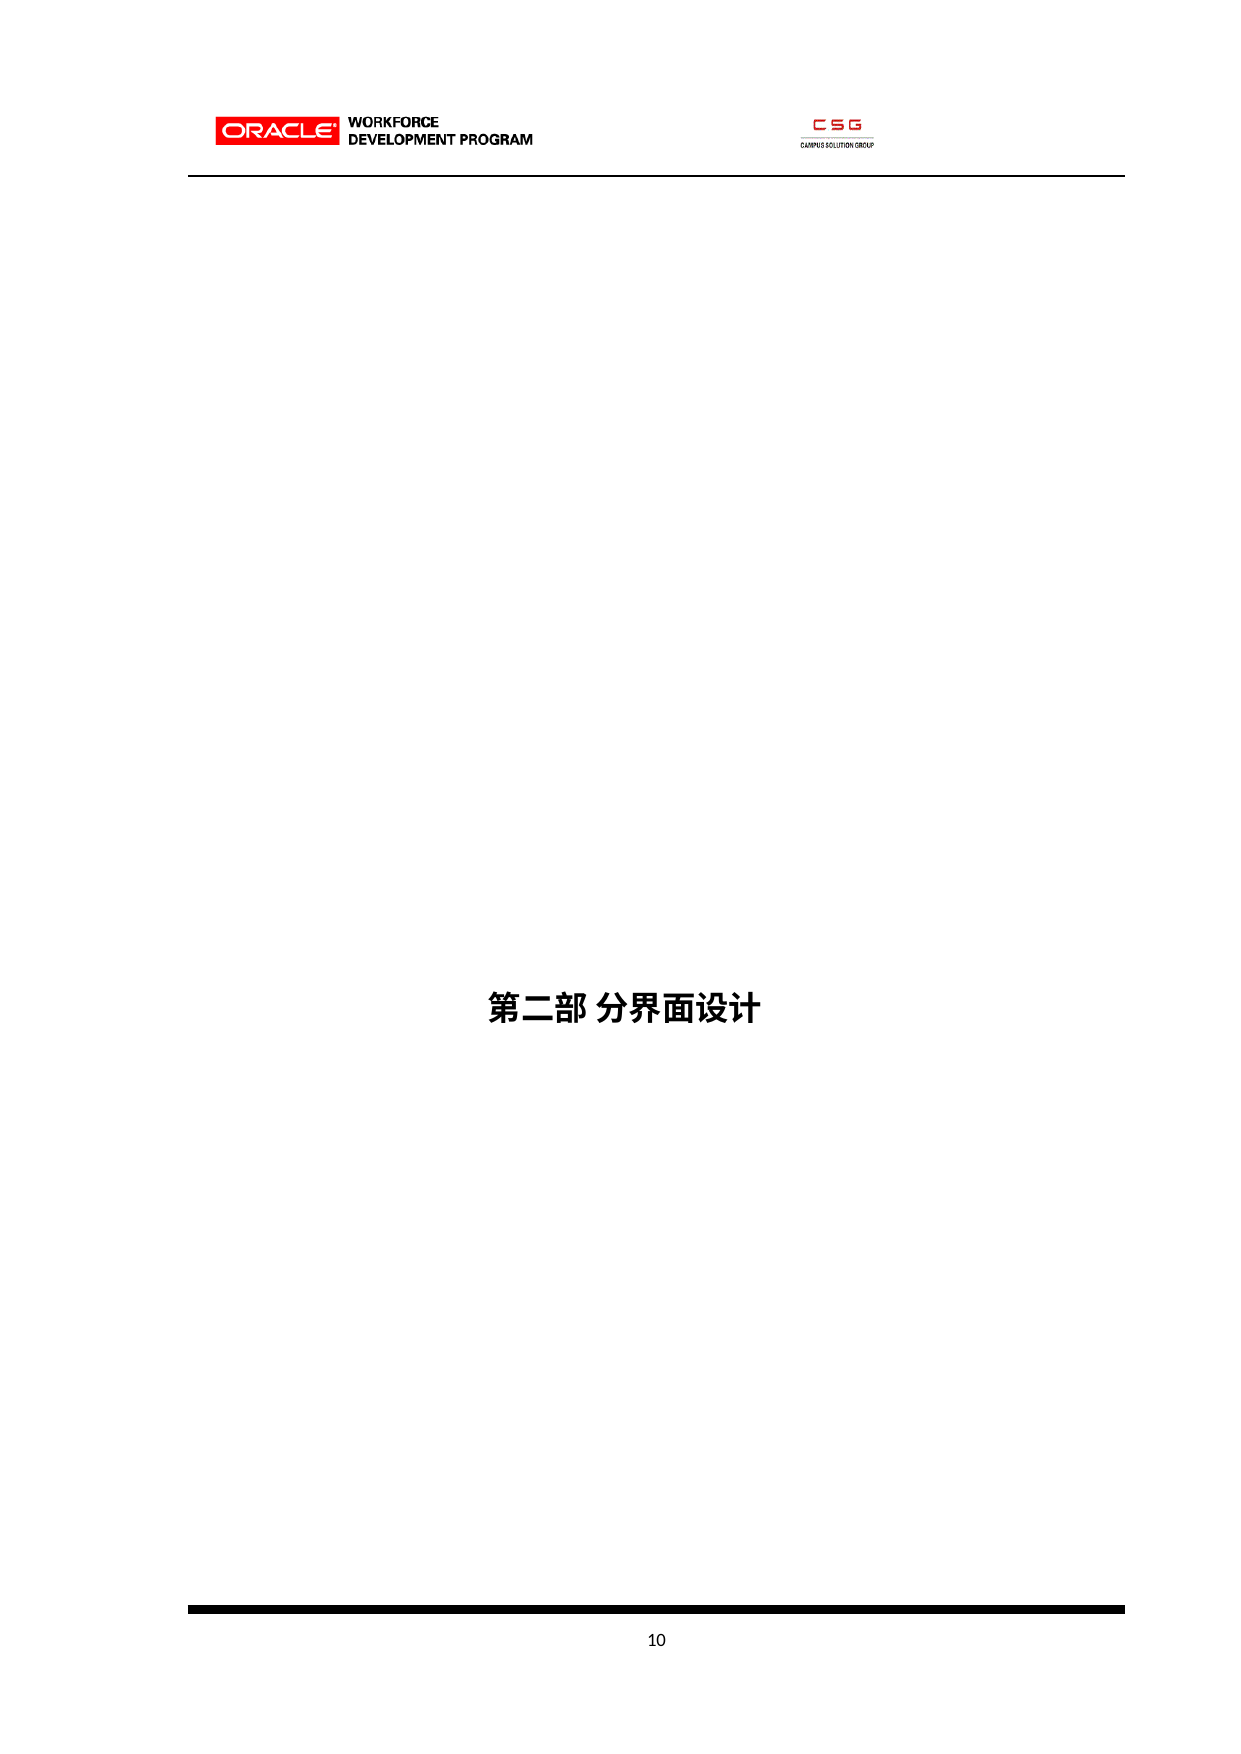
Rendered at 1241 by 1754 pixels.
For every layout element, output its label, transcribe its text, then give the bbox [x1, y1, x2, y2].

picture [187, 88, 560, 173]
picture [789, 99, 888, 173]
subtitle 第二部 分界面设计 [187, 973, 1125, 1038]
